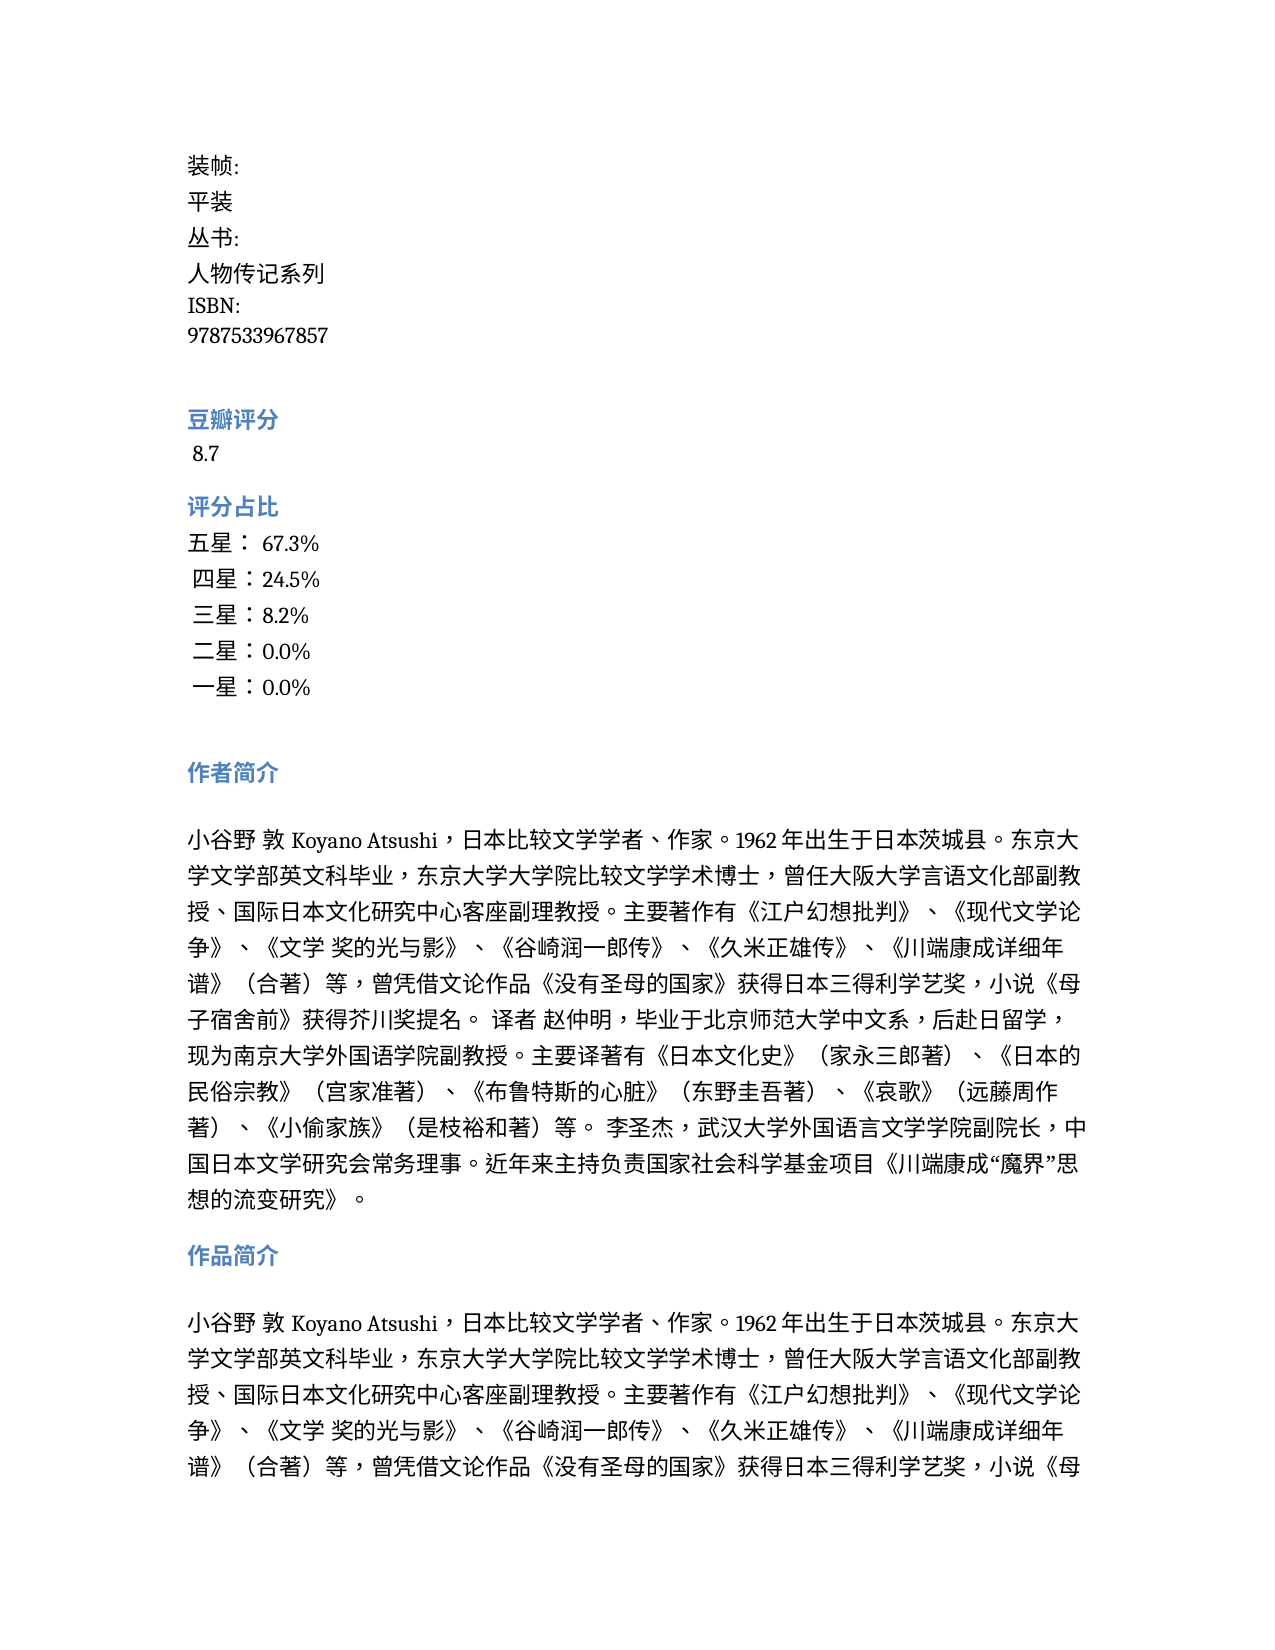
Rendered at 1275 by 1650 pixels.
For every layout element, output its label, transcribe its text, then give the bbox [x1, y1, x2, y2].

text 小谷野 敦 Koyano Atsushi，日本比较文学学者、作家。1962年出生于日本茨城县。东京大学文学部英文科毕业，东京大学大学院比较文学学术博士，曾任大阪大学言语文化部副教授、国际日本文化研究中心客座副理教授。主要著作有《江户幻想批判》、《现代文学论争》、《文学 奖的光与影》、《谷崎润一郎传》、《久米正雄传》、《川端康成详细年谱》（合著）等，曾凭借文论作品《没有圣母的国家》获得日本三得利学艺奖，小说《母子宿舍前》获得芥川奖提名。 译者 赵仲明，毕业于北京师范大学中文系，后赴日留学，现为南京大学外国语学院副教授。主要译著有《日本文化史》（家永三郎著）、《日本的民俗宗教》（宫家准著）、《布鲁特斯的心脏》（东野圭吾著）、《哀歌》（远藤周作著）、《小偷家族》（是枝裕和著）等。 李圣杰，武汉大学外国语言文学学院副院长，中国日本文学研究会常务理事。近年来主持负责国家社会科学基金项目《川端康成“魔界”思想的流变研究》。 [187, 793, 1087, 1215]
subtitle 作品简介 [187, 1240, 1087, 1272]
subtitle 作者简介 [187, 757, 1087, 788]
text 8.7 [187, 440, 1087, 467]
text 五星： 67.3% 四星： 24.5% 三星： 8.2% 二星： 0.0% 一星： 0.0% [187, 527, 1087, 732]
subtitle 豆瓣评分 [187, 404, 1087, 436]
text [187, 150, 1087, 380]
subtitle 评分占比 [187, 491, 1087, 523]
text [187, 1276, 1087, 1482]
